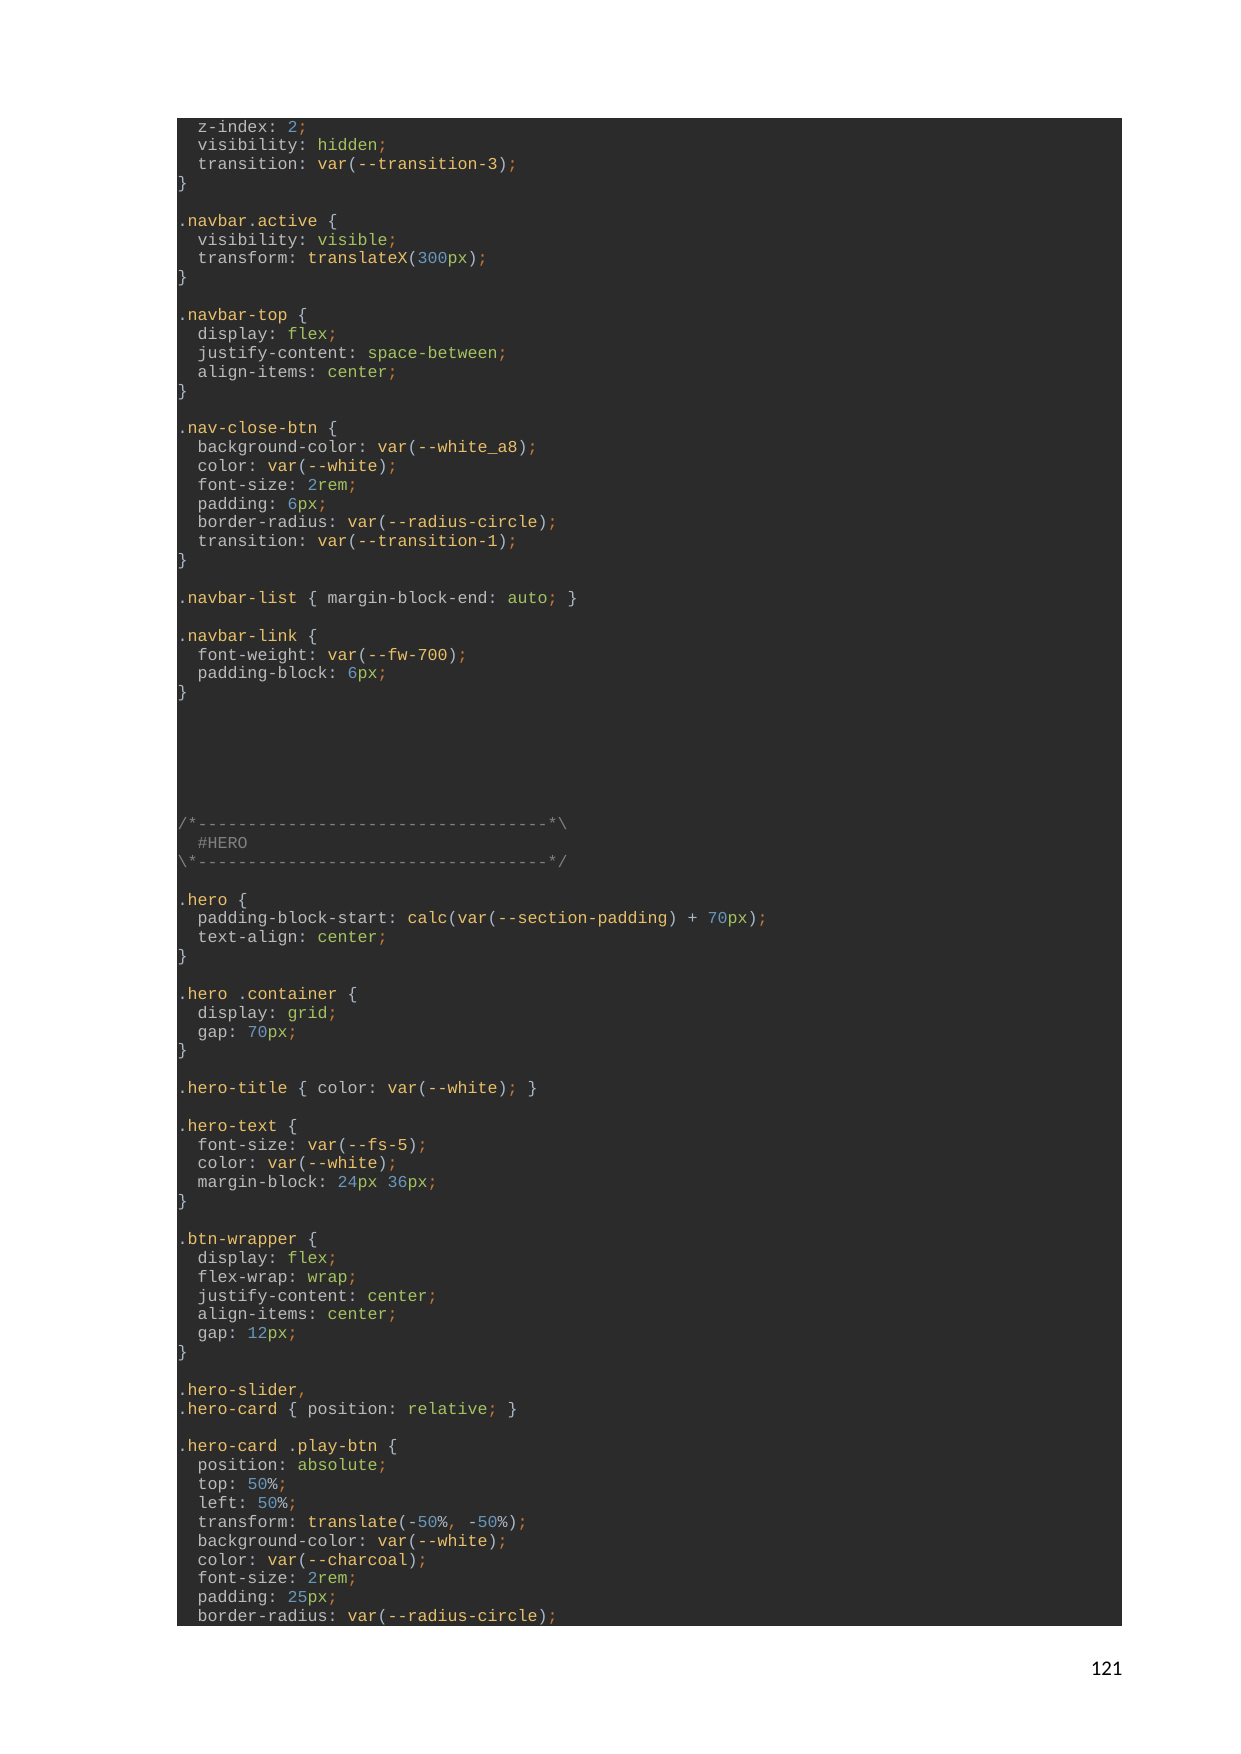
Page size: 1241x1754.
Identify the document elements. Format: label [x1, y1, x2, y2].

text [177, 118, 1122, 1626]
